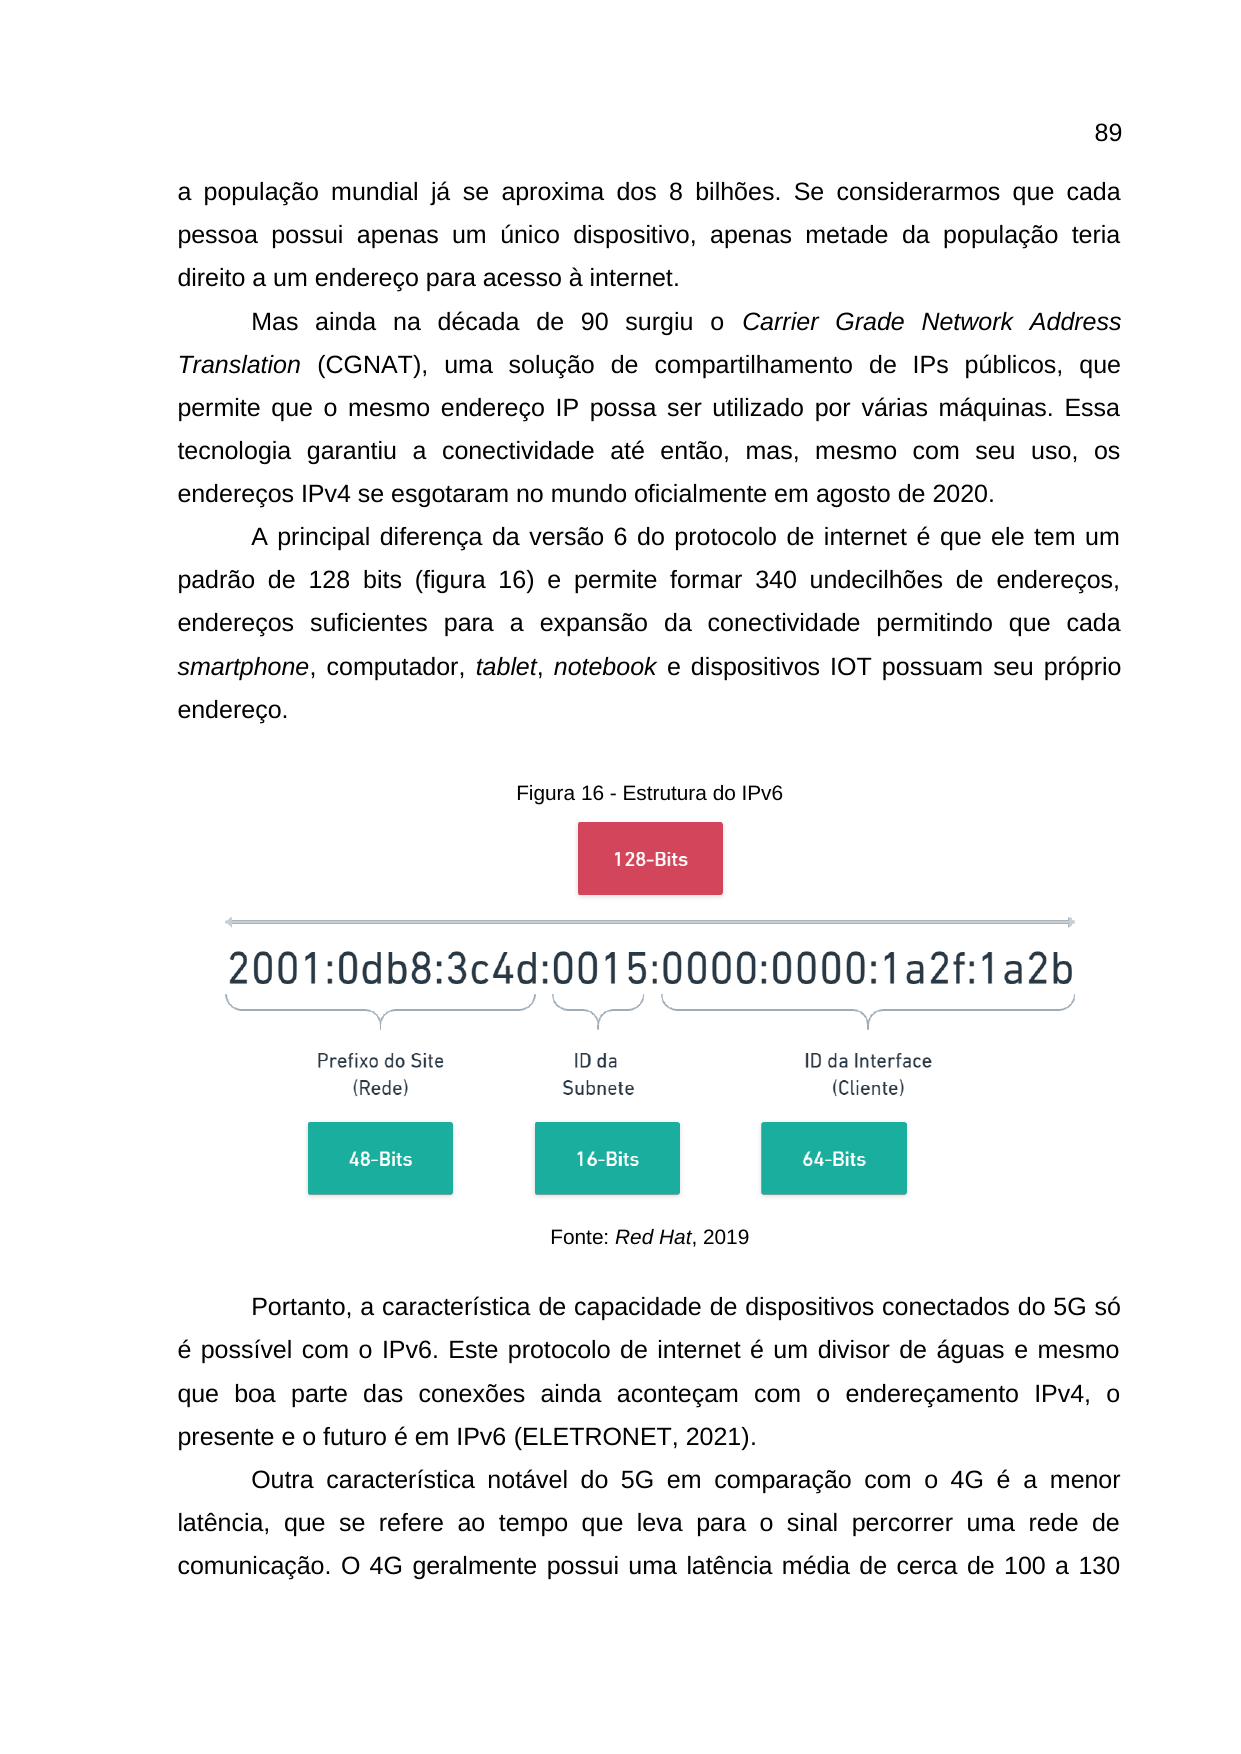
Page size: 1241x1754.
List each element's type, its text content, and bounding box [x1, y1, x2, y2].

picture [216, 815, 1083, 1201]
text Mas ainda na década de 90 surgiu o Carrier Grade Network Address Translation (CGNAT), uma solução de compartilhamento de IPs públicos, que permite que o mesmo endereço IP possa ser utilizado por várias máquinas. Essa tecnologia garantiu a conectividade até então, mas, mesmo com seu uso, os endereços IPv4 se esgotaram no mundo oficialmente em agosto de 2020. [177, 307, 1122, 508]
text A principal diferença da versão 6 do protocolo de internet é que ele tem um padrão de 128 bits (figura 16) e permite formar 340 undecilhões de endereços, endereços suficientes para a expansão da conectividade permitindo que cada smartphone, computador, tablet, notebook e dispositivos IOT possuam seu próprio endereço. [177, 522, 1122, 723]
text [177, 1465, 1122, 1580]
text Fonte: Red Hat, 2019 [177, 1225, 1122, 1249]
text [177, 177, 1122, 292]
text Portanto, a característica de capacidade de dispositivos conectados do 5G só é possível com o IPv6. Este protocolo de internet é um divisor de águas e mesmo que boa parte das conexões ainda aconteçam com o endereçamento IPv4, o presente e o futuro é em IPv6 . [177, 1292, 1122, 1450]
